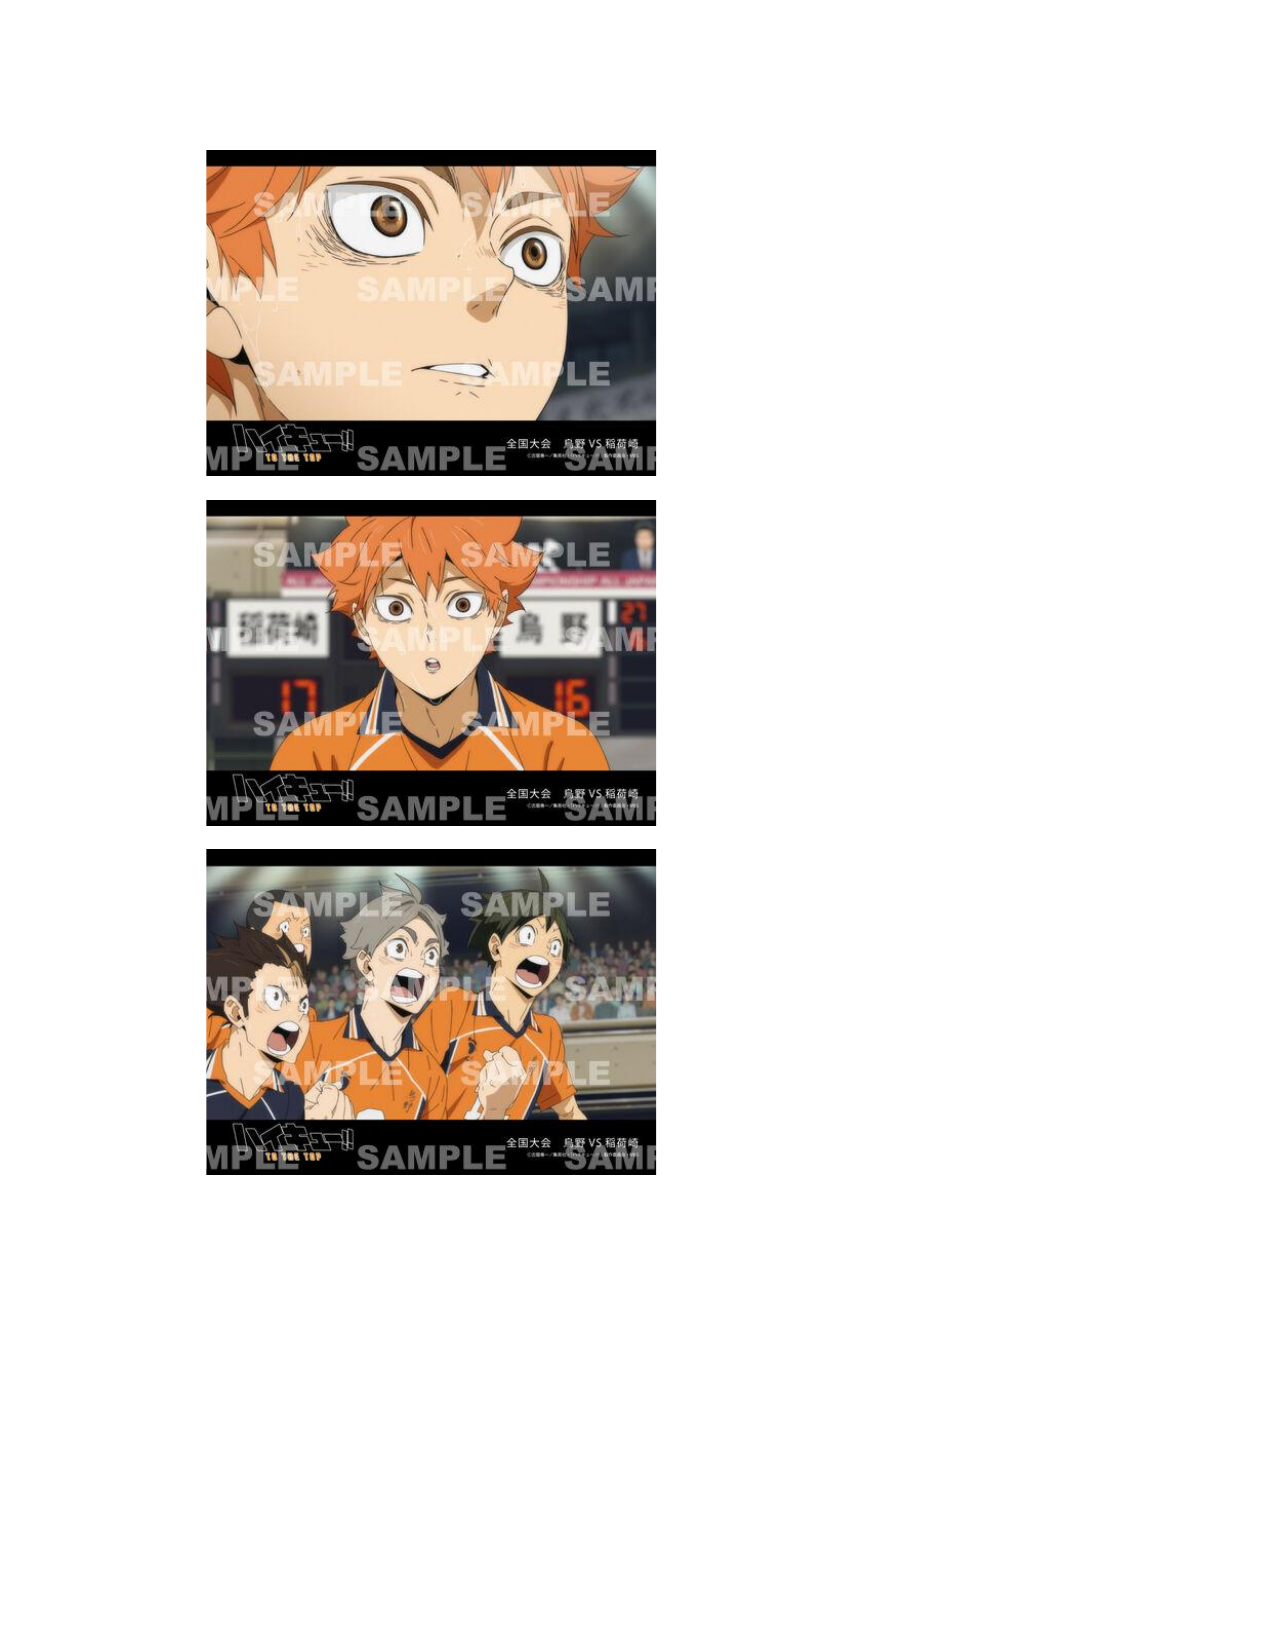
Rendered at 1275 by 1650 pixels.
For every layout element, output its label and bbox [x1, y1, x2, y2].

picture [206, 150, 657, 476]
picture [206, 500, 657, 826]
picture [206, 849, 657, 1175]
